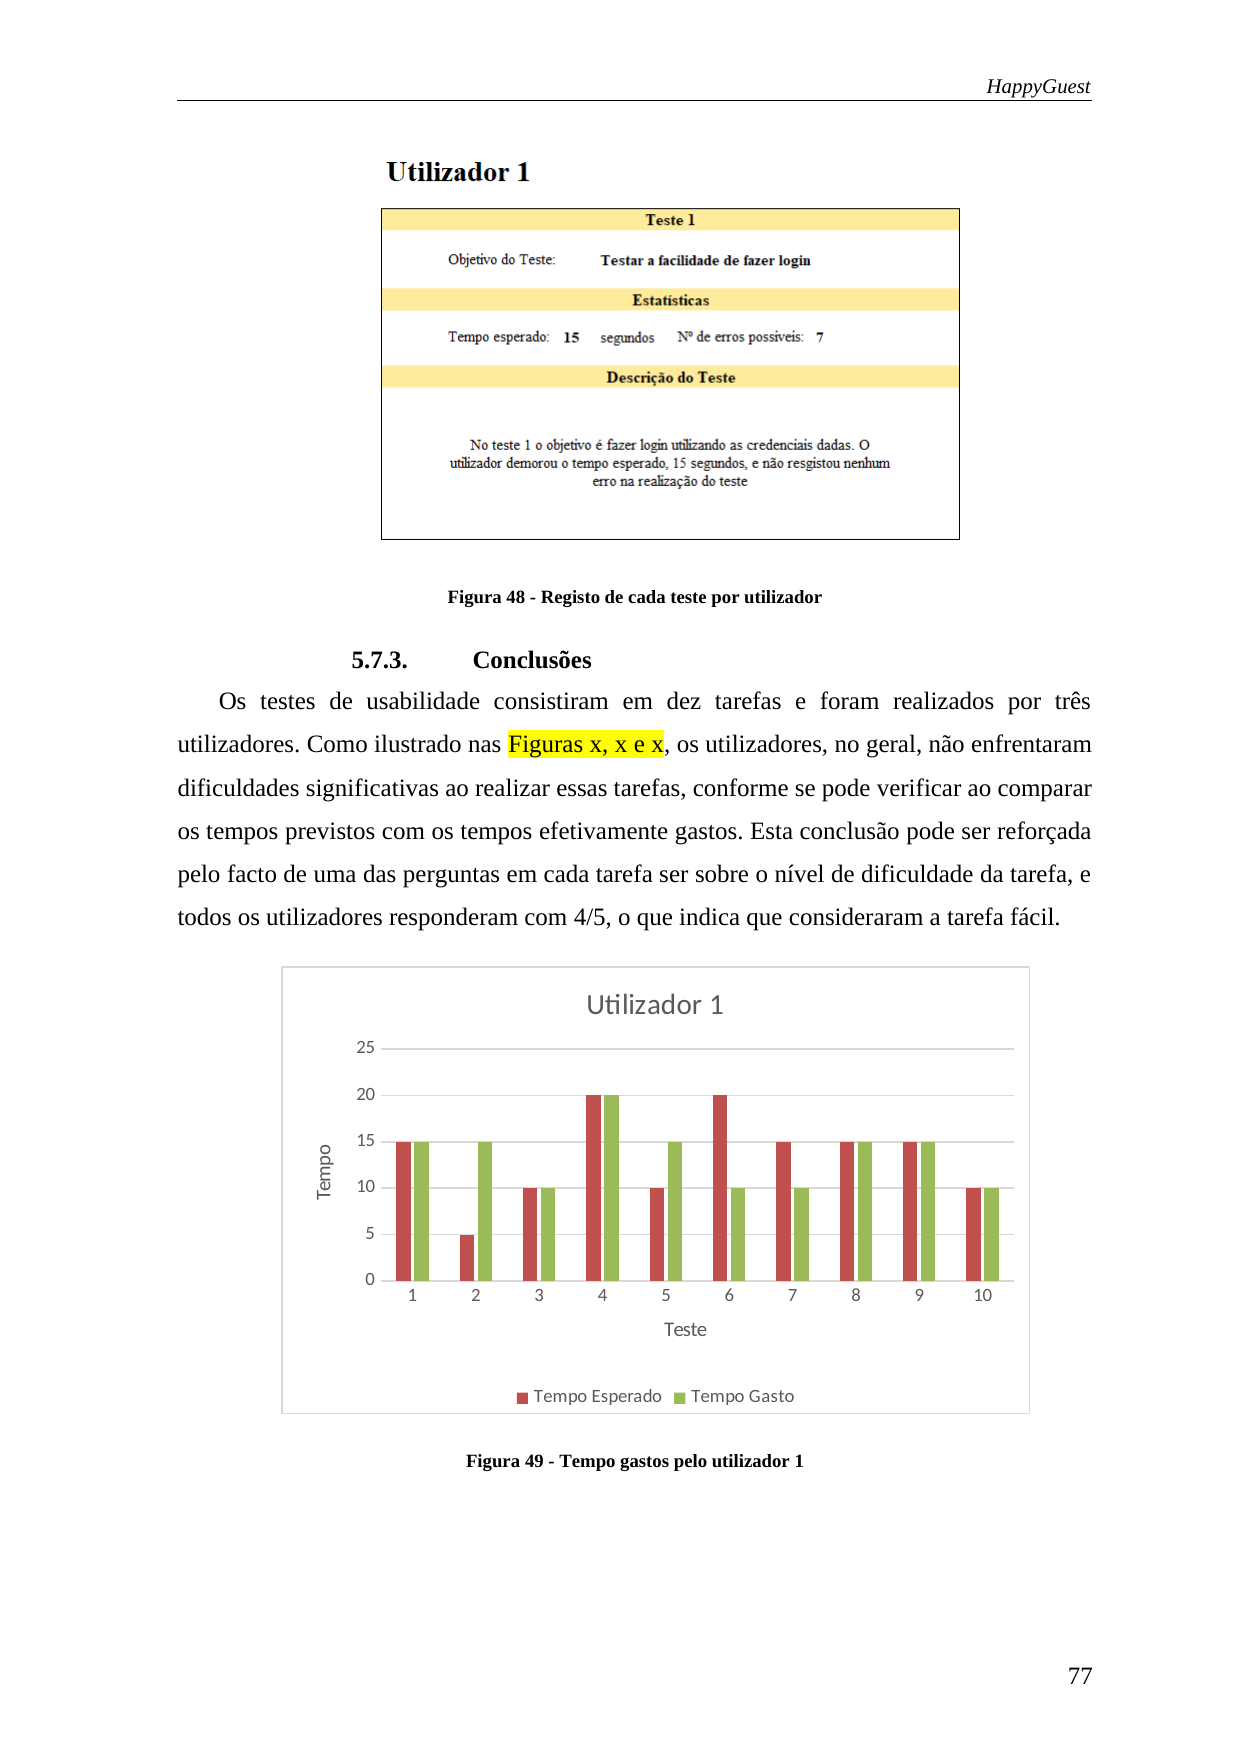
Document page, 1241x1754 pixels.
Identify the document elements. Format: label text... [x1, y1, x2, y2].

subtitle Conclusões [310, 645, 1092, 674]
text Figura 49 - Tempo gastos pelo utilizador 1 [177, 1450, 1092, 1471]
picture [374, 147, 969, 551]
text Os testes de usabilidade consistiram em dez tarefas e foram realizados por três utilizadores. Como ilustrado nas Figuras x, x e x, os utilizadores, no geral, não enfrentaram dificuldades significativas ao realizar essas tarefas, conforme se pode verificar ao comparar os tempos previstos com os tempos efetivamente gastos. Esta conclusão pode ser reforçada pelo facto de uma das perguntas em cada tarefa ser sobre o nível de dificuldade da tarefa, e todos os utilizadores responderam com 4/5, o que indica que consideraram a tarefa fácil. [177, 686, 1092, 931]
text Figura 48 - Registo de cada teste por utilizador [177, 586, 1092, 608]
